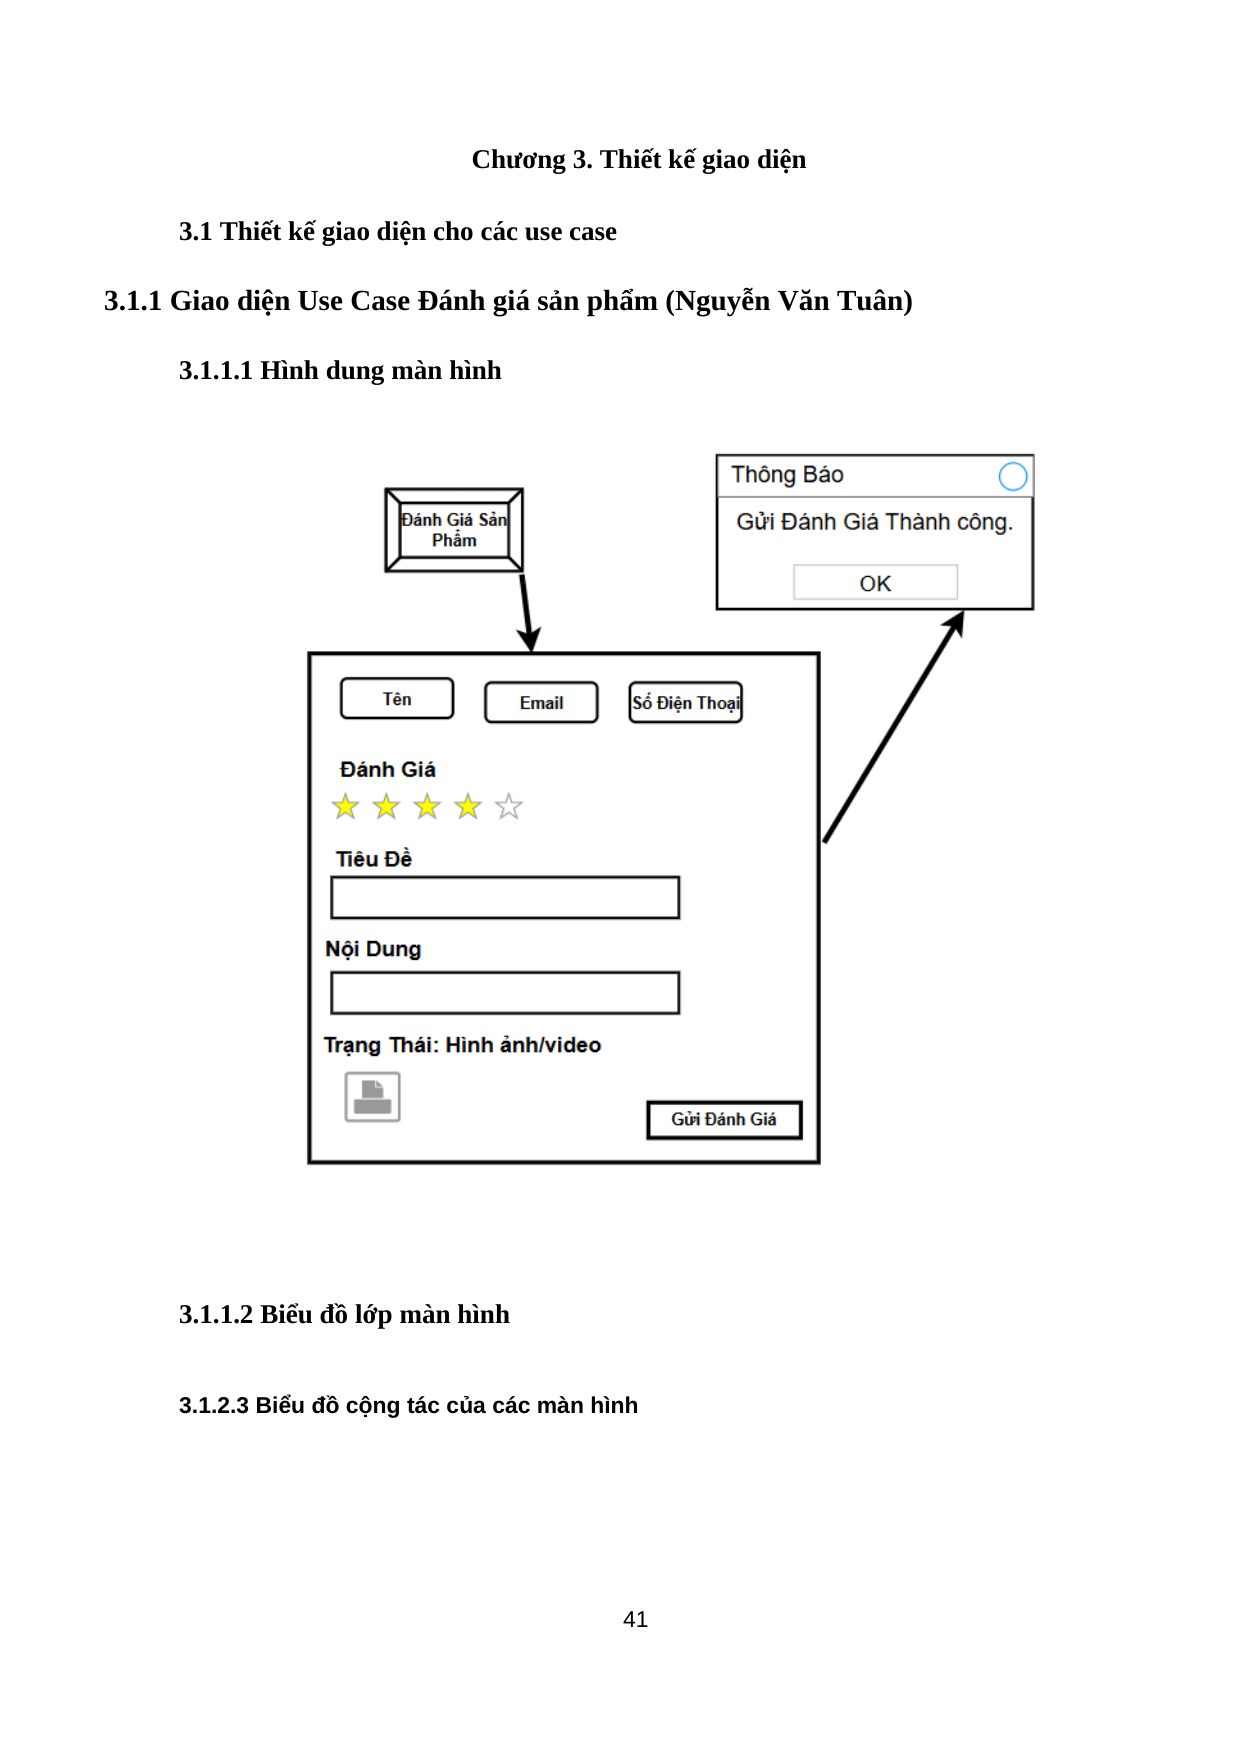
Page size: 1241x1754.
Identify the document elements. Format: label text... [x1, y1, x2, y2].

text Chương 3. Thiết kế giao diện [104, 143, 1167, 174]
subtitle 3.1.1 Giao diện Use Case Đánh giá sản phẩm (Nguyễn Văn Tuân) [104, 283, 1167, 316]
list 3.1.2.3 Biểu đồ cộng tác của các màn hình [104, 1392, 1167, 1418]
subtitle 3.1.1.2 Biểu đồ lớp màn hình [104, 1299, 1167, 1330]
subtitle 3.1.1.1 Hình dung màn hình [104, 354, 1167, 385]
subtitle 3.1 Thiết kế giao diện cho các use case [104, 215, 1167, 246]
picture [238, 412, 1108, 1274]
